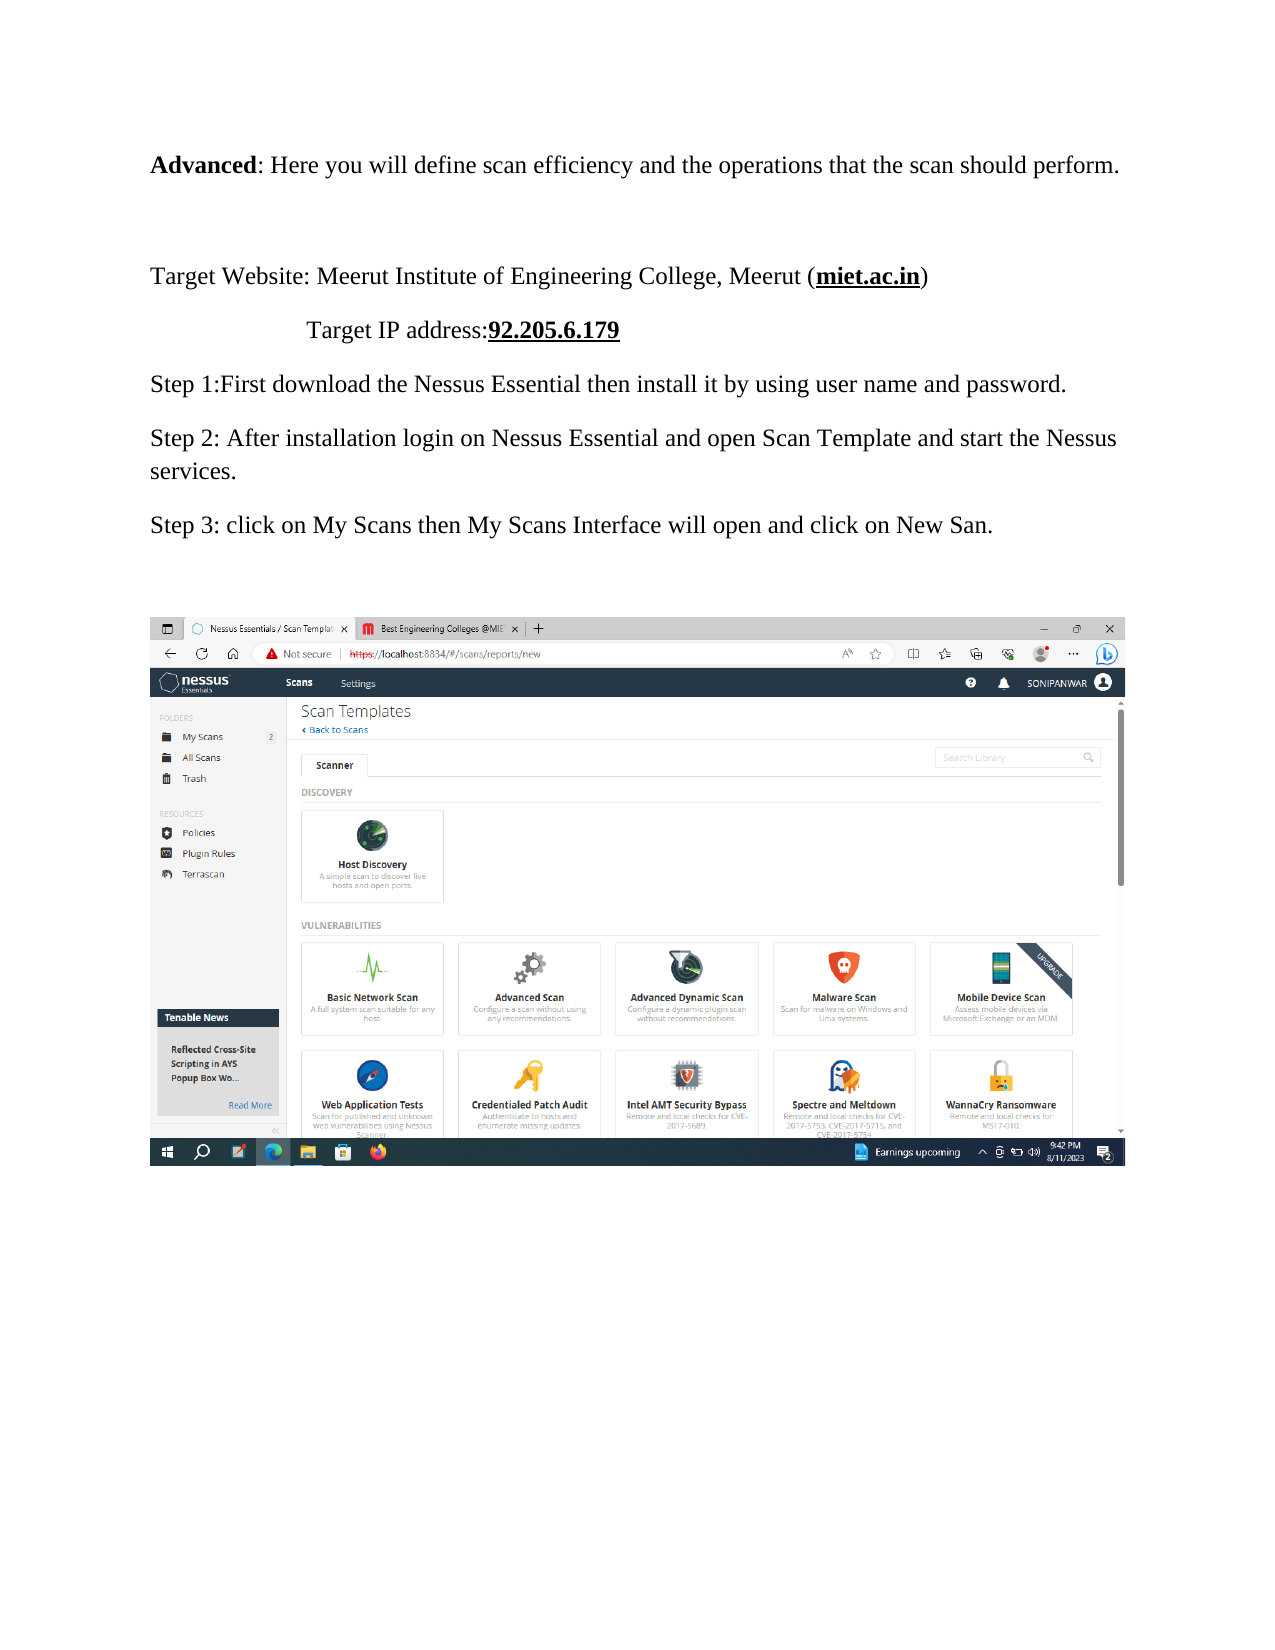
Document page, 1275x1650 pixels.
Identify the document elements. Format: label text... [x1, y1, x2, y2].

picture [150, 617, 1125, 1166]
text Step 3: click on My Scans then My Scans Interface will open and click on New San. [150, 510, 1125, 538]
text Step 2: After installation login on Nessus Essential and open Scan Template and start the Nessus services. [150, 423, 1125, 485]
text Target Website: Meerut Institute of Engineering College, Meerut (miet.ac.in) [150, 261, 1125, 290]
text Advanced: Here you will define scan efficiency and the operations that the scan should perform. [150, 150, 1125, 179]
text Target IP address:92.205.6.179 [150, 315, 1125, 344]
text Step 1:First download the Nessus Essential then install it by using user name and password. [150, 369, 1125, 398]
